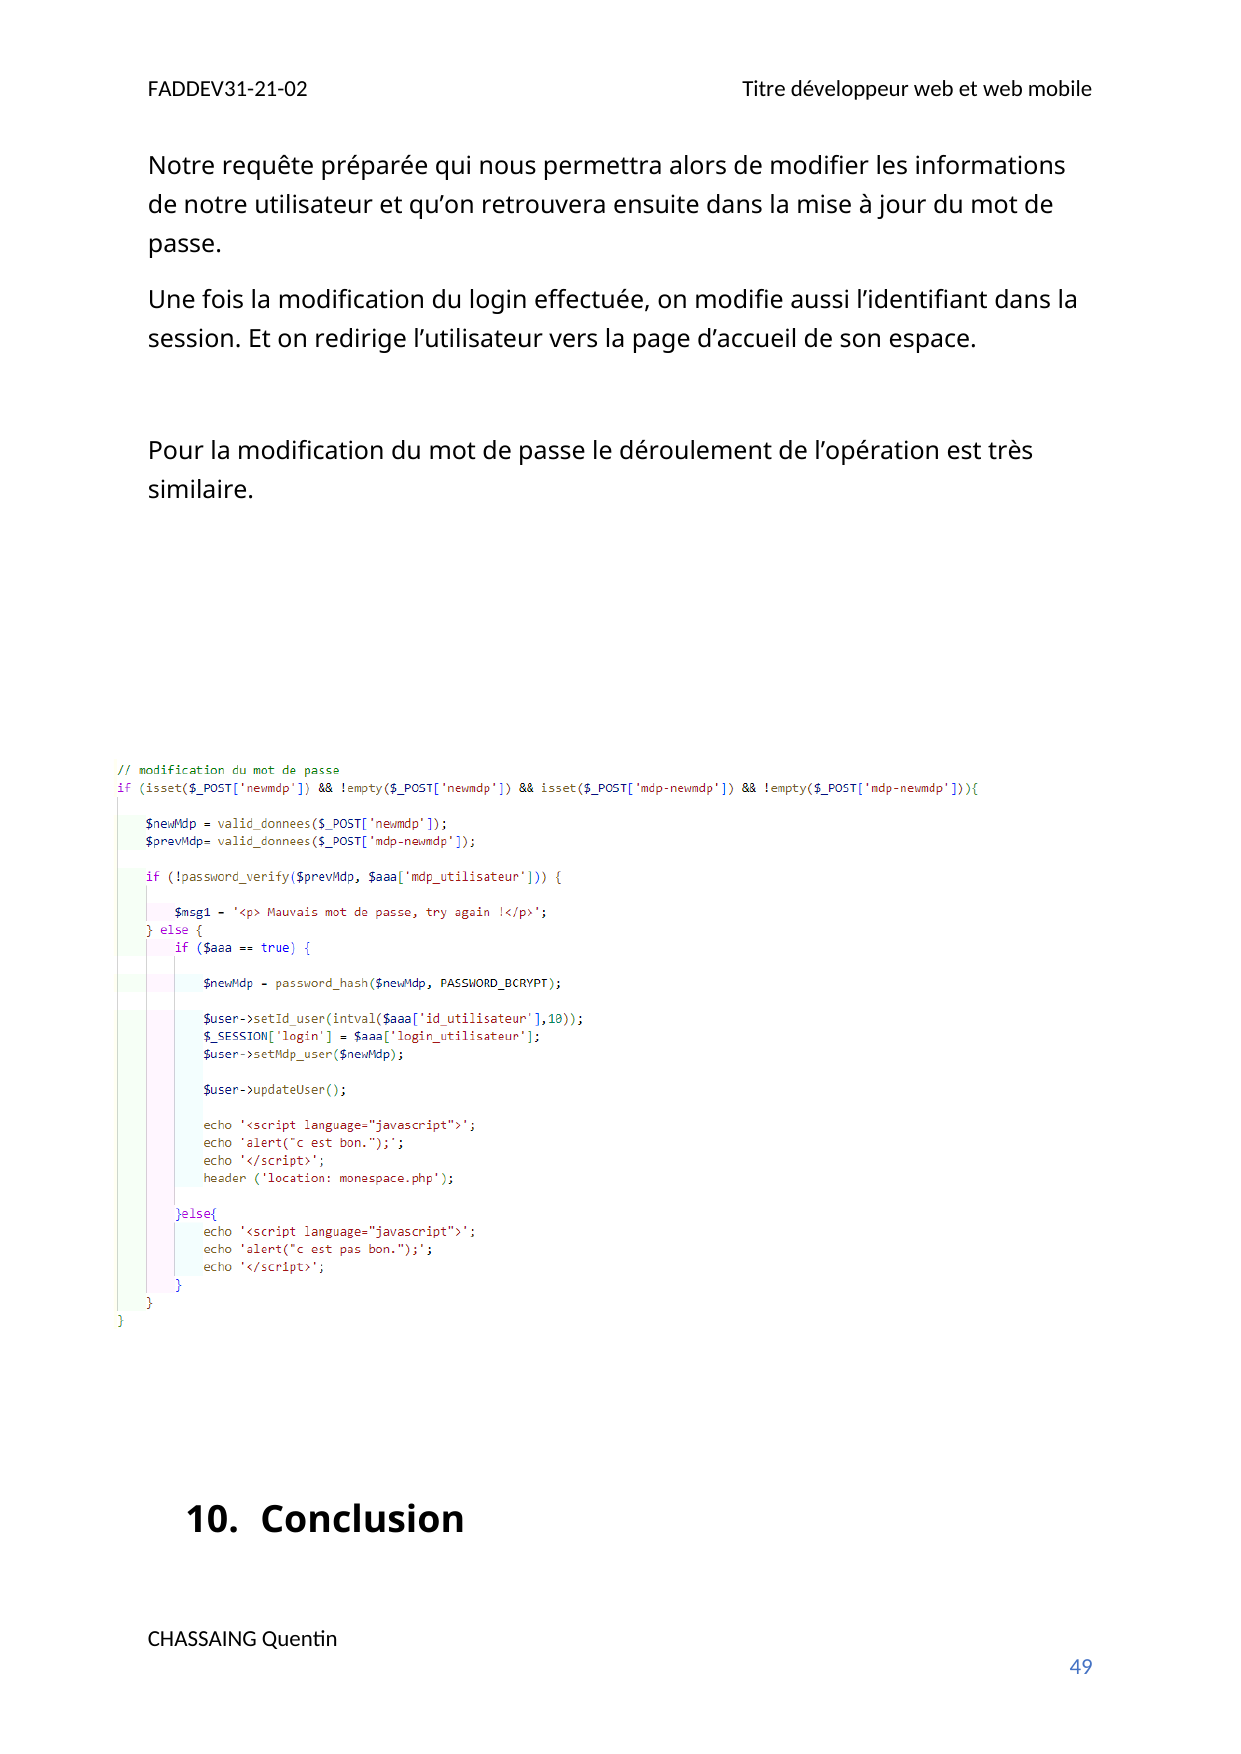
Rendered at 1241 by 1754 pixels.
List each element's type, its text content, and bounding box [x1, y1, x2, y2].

text Une fois la modification du login effectuée, on modifie aussi l’identifiant dans la session. Et on redirige l’utilisateur vers la page d’accueil de son espace. [148, 282, 1093, 355]
text Pour la modification du mot de passe le déroulement de l’opération est très similaire. [148, 433, 1093, 506]
picture [113, 759, 1056, 1335]
text Notre requête préparée qui nous permettra alors de modifier les informations de notre utilisateur et qu’on retrouvera ensuite dans la mise à jour du mot de passe. [148, 148, 1093, 260]
list Conclusion [185, 1492, 1093, 1543]
